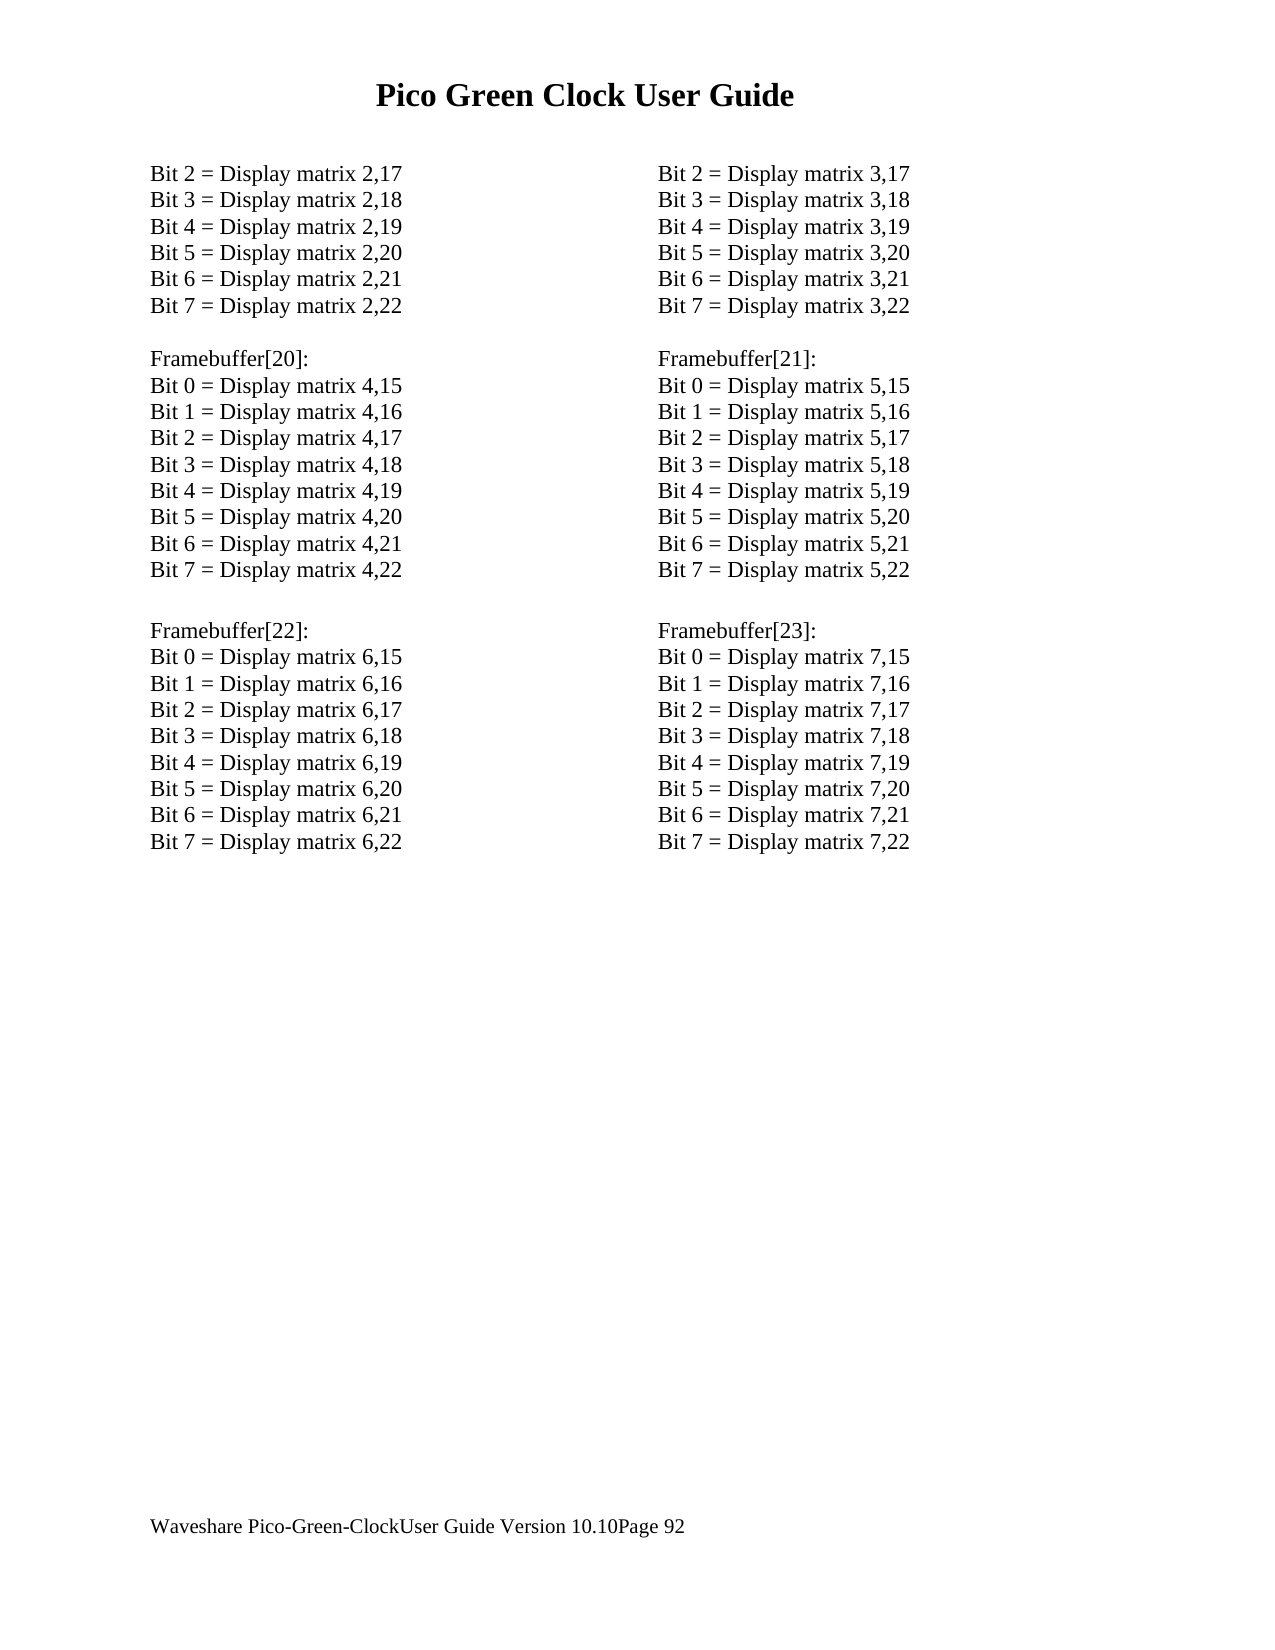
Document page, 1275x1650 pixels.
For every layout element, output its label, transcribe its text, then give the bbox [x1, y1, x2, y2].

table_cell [646, 150, 1154, 328]
table_cell Framebuffer[22]: Bit 0 = Display matrix 6,15 Bit 1 = Display matrix 6,16 Bit 2 = Display matrix 6,17 Bit 3 = Display matrix 6,18 Bit 4 = Display matrix 6,19 Bit 5 = Display matrix 6,20 Bit 6 = Display matrix 6,21 Bit 7 = Display matrix 6,22 [139, 600, 646, 871]
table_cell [139, 150, 646, 328]
table_cell Framebuffer[21]: Bit 0 = Display matrix 5,15 Bit 1 = Display matrix 5,16 Bit 2 = Display matrix 5,17 Bit 3 = Display matrix 5,18 Bit 4 = Display matrix 5,19 Bit 5 = Display matrix 5,20 Bit 6 = Display matrix 5,21 Bit 7 = Display matrix 5,22 [646, 328, 1154, 600]
table_cell Framebuffer[23]: Bit 0 = Display matrix 7,15 Bit 1 = Display matrix 7,16 Bit 2 = Display matrix 7,17 Bit 3 = Display matrix 7,18 Bit 4 = Display matrix 7,19 Bit 5 = Display matrix 7,20 Bit 6 = Display matrix 7,21 Bit 7 = Display matrix 7,22 [646, 600, 1154, 871]
table_cell Framebuffer[20]: Bit 0 = Display matrix 4,15 Bit 1 = Display matrix 4,16 Bit 2 = Display matrix 4,17 Bit 3 = Display matrix 4,18 Bit 4 = Display matrix 4,19 Bit 5 = Display matrix 4,20 Bit 6 = Display matrix 4,21 Bit 7 = Display matrix 4,22 [139, 328, 646, 600]
